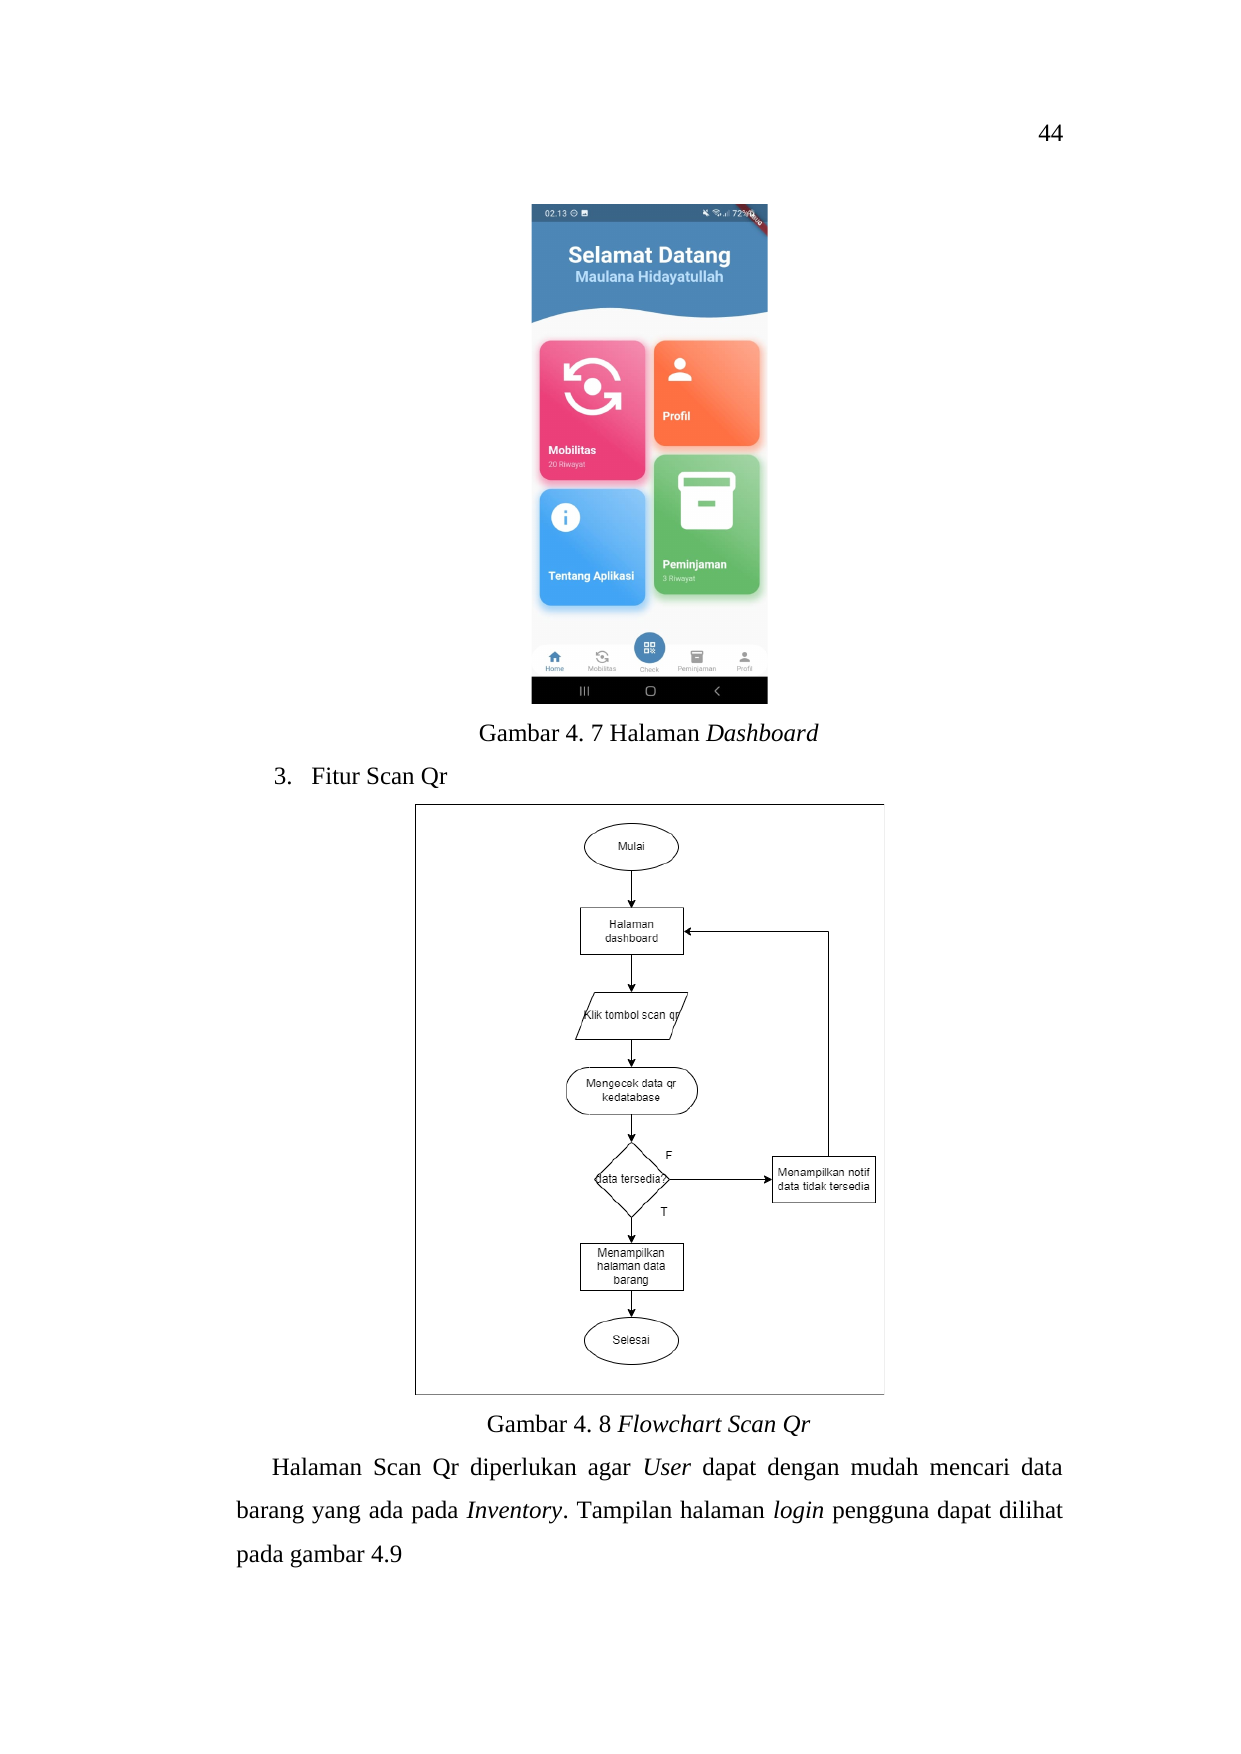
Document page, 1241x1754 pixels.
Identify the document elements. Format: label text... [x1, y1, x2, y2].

text Halaman Scan Qr diperlukan agar User dapat dengan mudah mencari data barang yang ada pada Inventory. Tampilan halaman login pengguna dapat dilihat pada gambar 4.9 [236, 1452, 1063, 1567]
list Fitur Scan Qr [274, 761, 1063, 790]
text Gambar 4. 8 Flowchart Scan Qr [236, 1409, 1063, 1438]
text Gambar 4. 7 Halaman Dashboard [236, 718, 1063, 747]
picture [415, 804, 885, 1395]
picture [531, 204, 768, 704]
